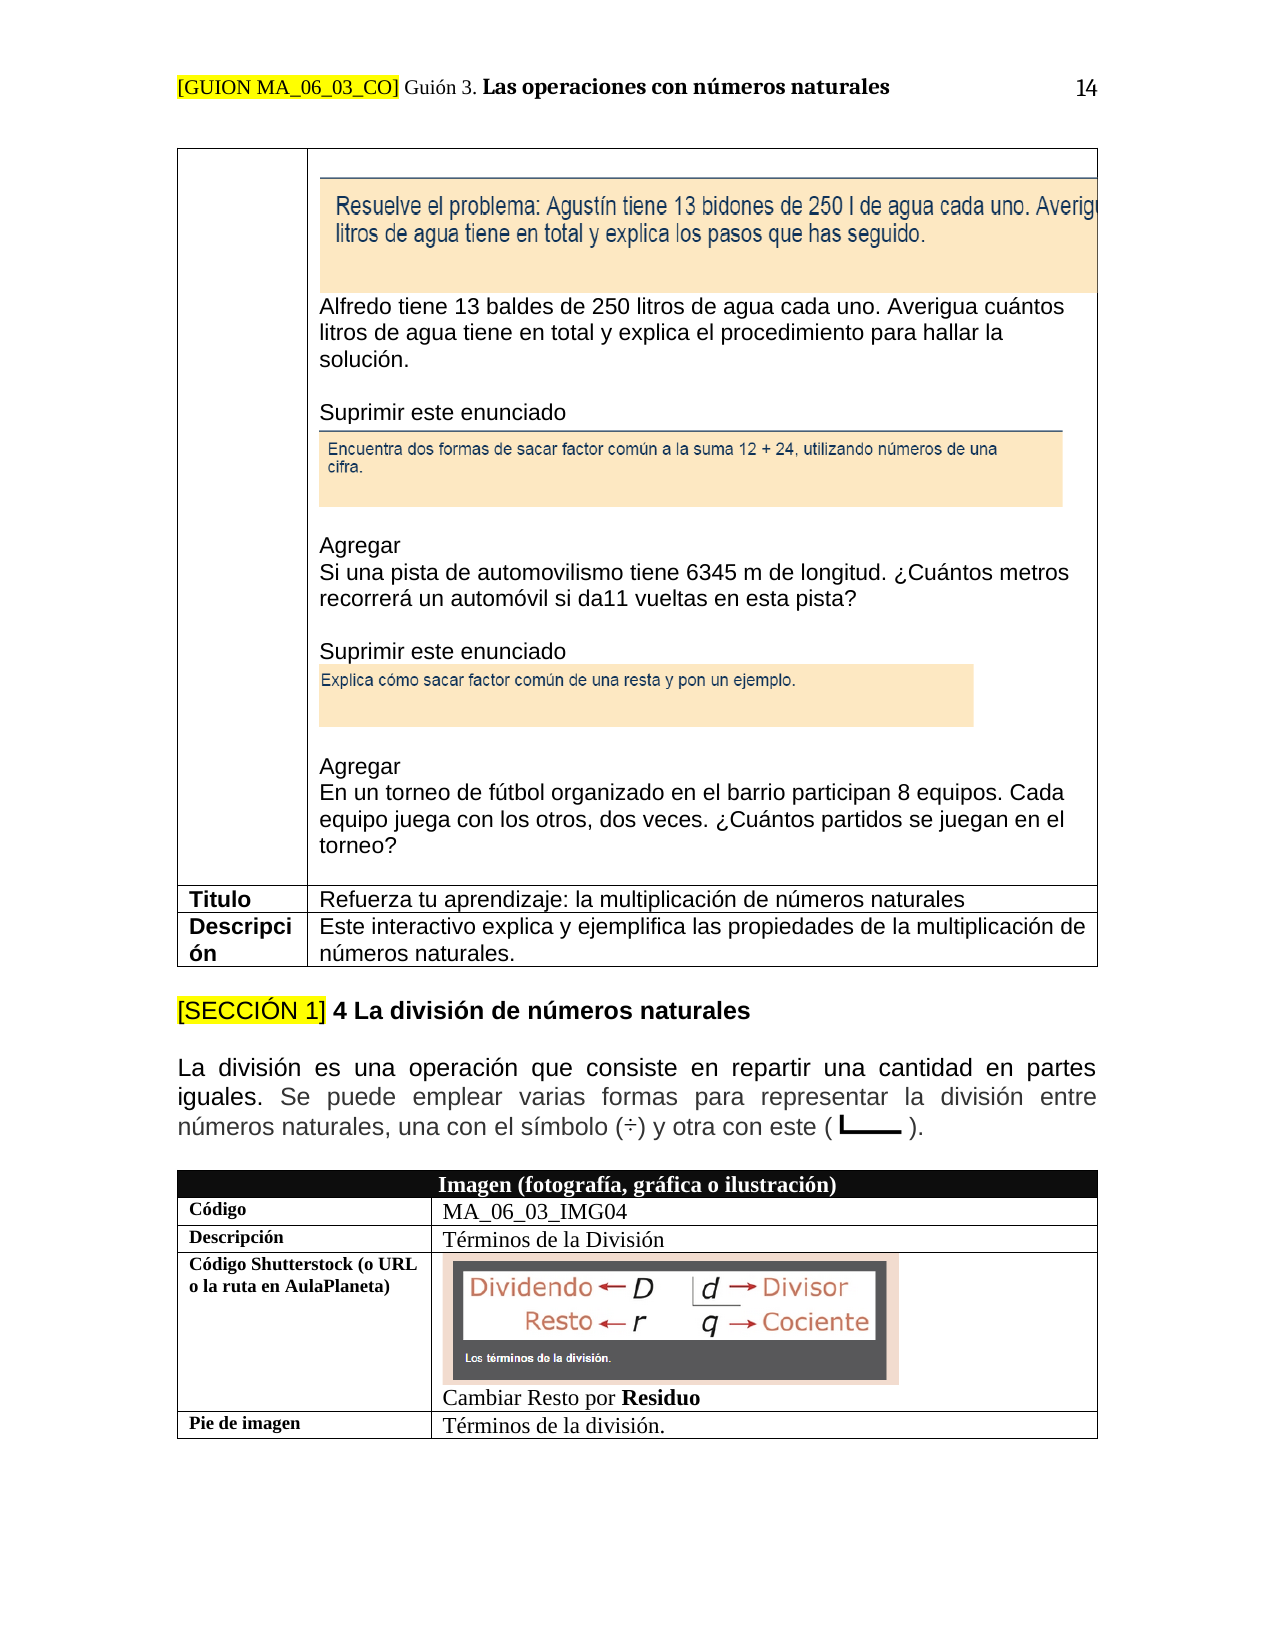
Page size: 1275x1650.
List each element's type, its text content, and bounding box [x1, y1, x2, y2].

table_cell Descripción [178, 913, 307, 966]
picture [442, 1253, 899, 1385]
table_cell Pie de imagen [178, 1412, 431, 1438]
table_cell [308, 149, 1097, 885]
table_cell Este interactivo explica y ejemplifica las propiedades de la multiplicación de números naturales. [308, 913, 1097, 966]
text La división es una operación que consiste en repartir una cantidad en partes iguales. Se puede emplear varias formas para representar la división entre números naturales, una con el símbolo () y otra con este (). [177, 1053, 1098, 1141]
text [SECCIÓN 1] 4 La división de números naturales [326, 996, 1098, 1024]
picture [319, 664, 974, 727]
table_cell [178, 1253, 431, 1411]
table_cell Términos de la división. [432, 1412, 1097, 1438]
table_cell Términos de la División [432, 1226, 1097, 1252]
table_cell Refuerza tu aprendizaje: la multiplicación de números naturales [308, 886, 1097, 912]
picture [319, 424, 1063, 507]
table_cell Cambiar Resto por Residuo [432, 1253, 1097, 1411]
table_header Imagen (fotografía, gráfica o ilustración) [178, 1171, 1097, 1197]
table_cell Titulo [178, 886, 307, 912]
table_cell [178, 149, 307, 885]
picture [319, 177, 1098, 293]
table_cell MA_06_03_IMG04 [432, 1198, 1097, 1224]
table_cell Código [178, 1198, 431, 1224]
table_cell Descripción [178, 1226, 431, 1252]
picture [832, 1110, 909, 1136]
